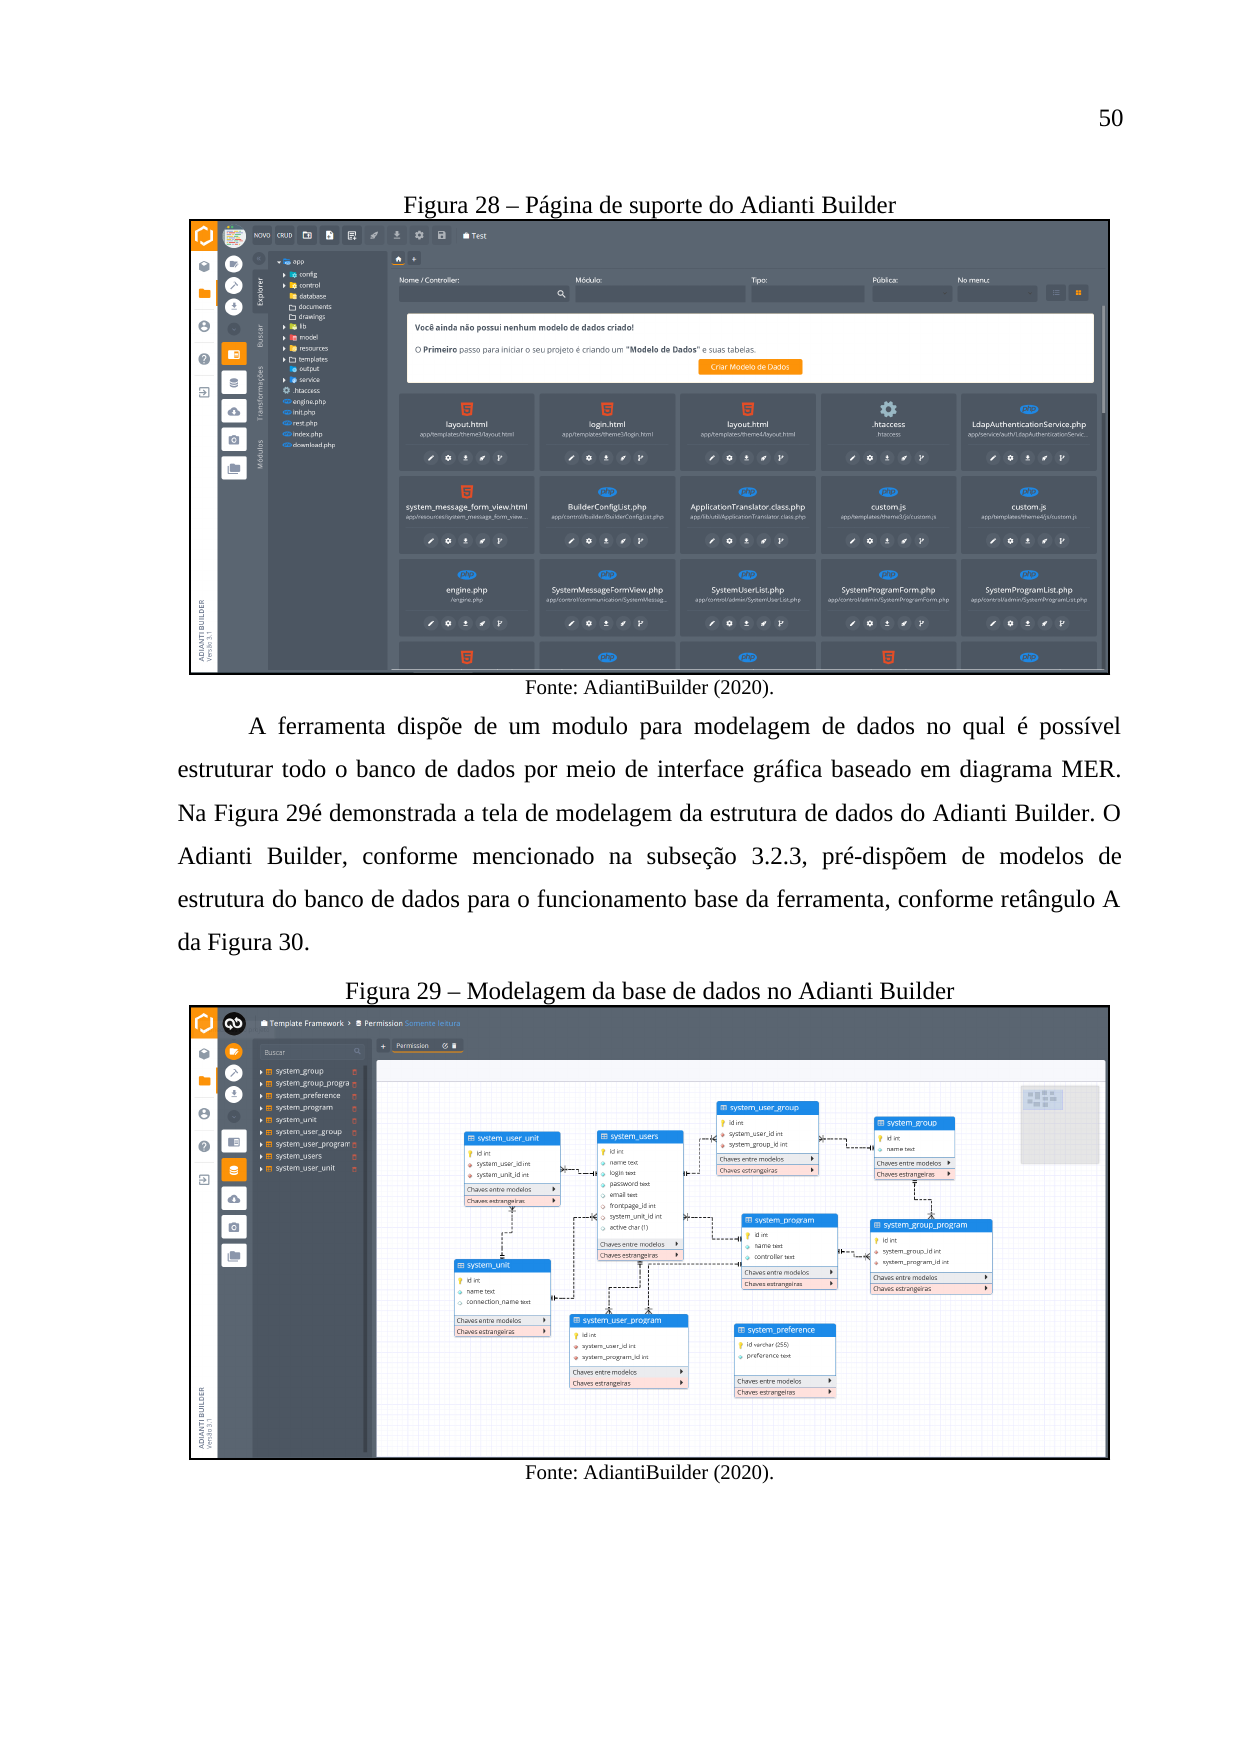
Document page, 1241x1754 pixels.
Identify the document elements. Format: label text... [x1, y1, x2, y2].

picture [191, 1007, 1108, 1458]
text A ferramenta dispõe de um modulo para modelagem de dados no qual é possível estruturar todo o banco de dados por meio de interface gráfica baseado em diagrama MER. Na Figura 29é demonstrada a tela de modelagem da estrutura de dados do Adianti Builder. O Adianti Builder, conforme mencionado na subseção 3.2.3, pré-dispõem de modelos de estrutura do banco de dados para o funcionamento base da ferramenta, conforme retângulo A da Figura 30. [177, 711, 1122, 956]
text Figura 28 – Página de suporte do Adianti Builder [177, 190, 1122, 219]
text Figura 29 – Modelagem da base de dados no Adianti Builder [177, 976, 1122, 1005]
picture [191, 221, 1108, 673]
text Fonte: AdiantiBuilder (2020). [177, 675, 1122, 699]
text Fonte: AdiantiBuilder (2020). [177, 1460, 1122, 1484]
